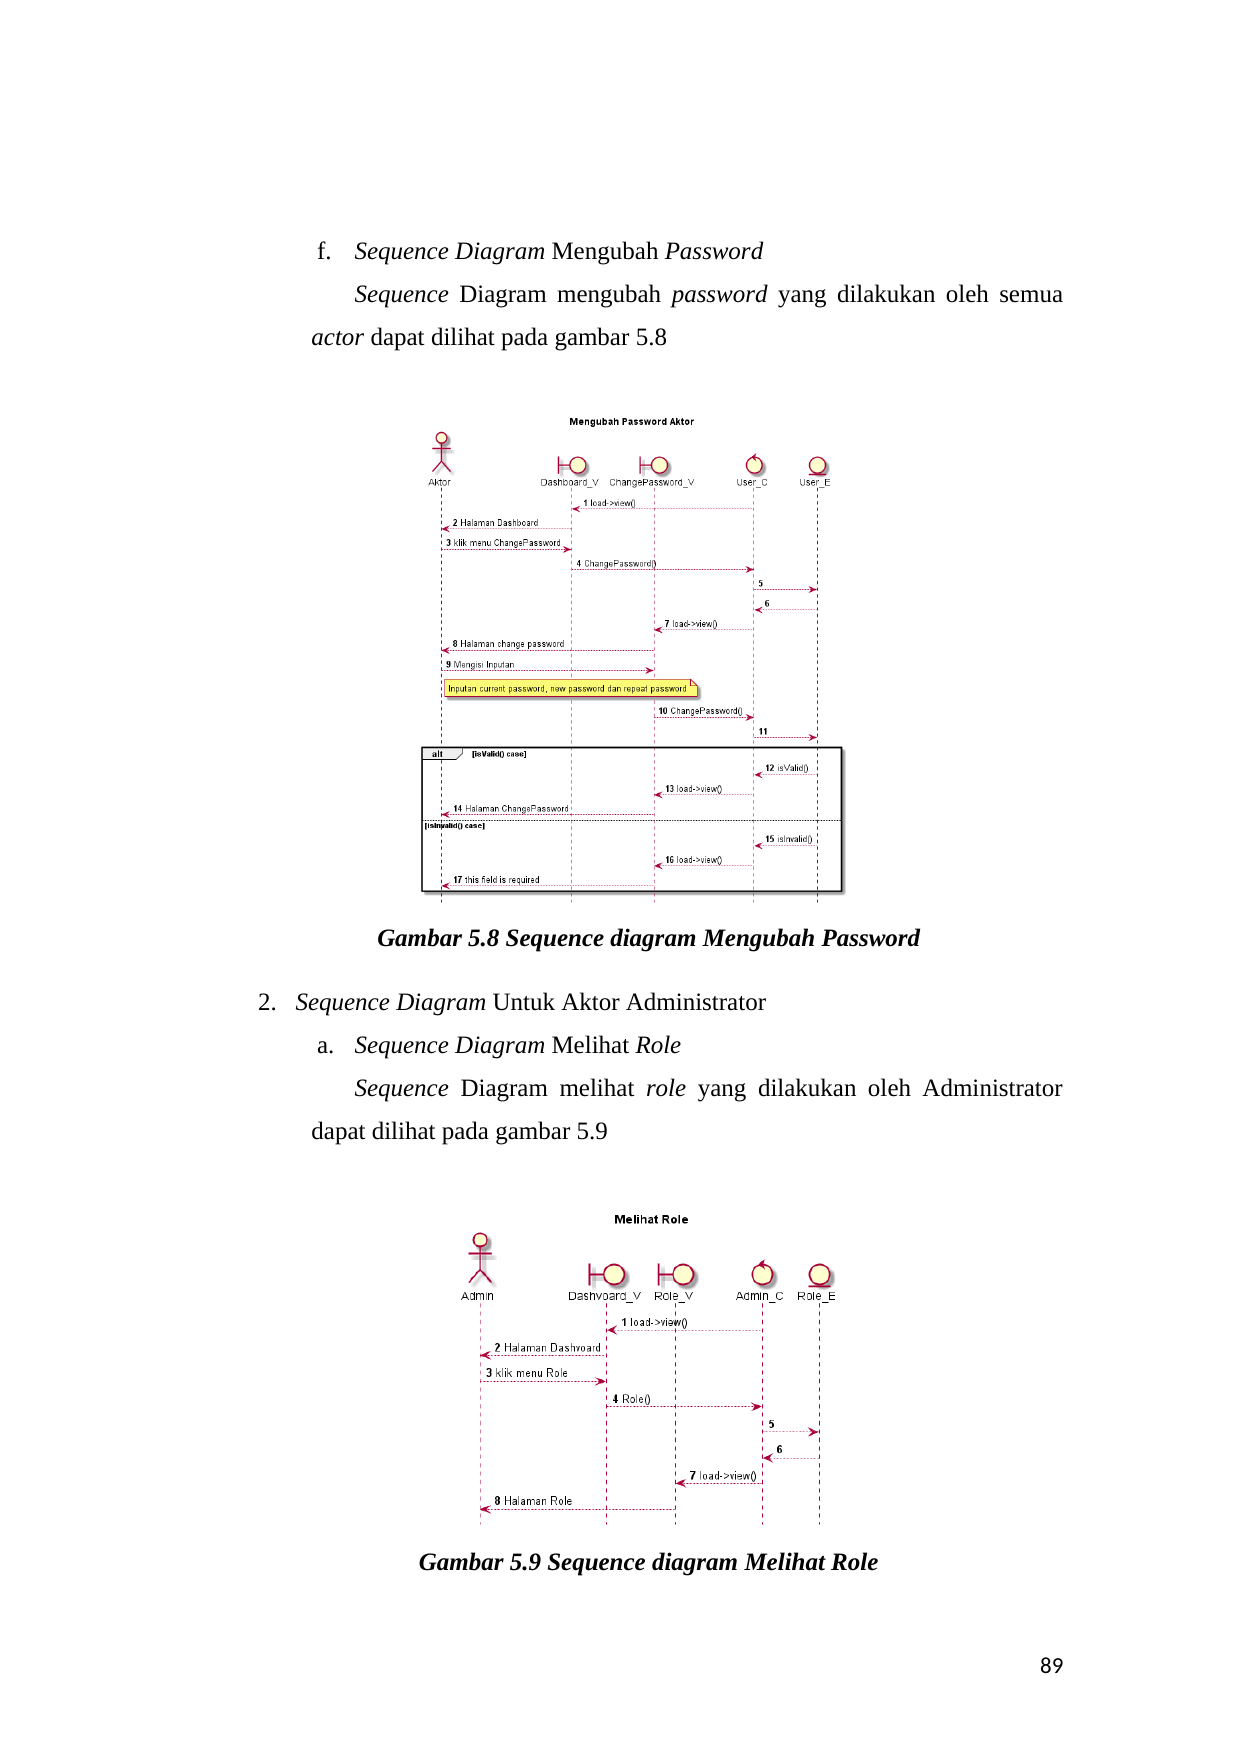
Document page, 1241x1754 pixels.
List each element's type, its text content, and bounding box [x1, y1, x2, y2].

list Sequence Diagram Untuk Aktor Administrator [258, 987, 1063, 1015]
picture [413, 408, 848, 909]
text Gambar 5.8 Sequence diagram Mengubah Password [236, 923, 1063, 951]
picture [454, 1202, 845, 1533]
list Sequence Diagram Mengubah Password [317, 236, 1063, 265]
list Sequence Diagram melihat role yang dilakukan oleh Administrator dapat dilihat pada gambar 5.9 [311, 1073, 1063, 1145]
list Sequence Diagram Melihat Role [317, 1030, 1063, 1058]
list Sequence Diagram mengubah password yang dilakukan oleh semua actor dapat dilihat pada gambar 5.8 [311, 279, 1063, 351]
text Gambar 5.9 Sequence diagram Melihat Role [236, 1547, 1063, 1576]
